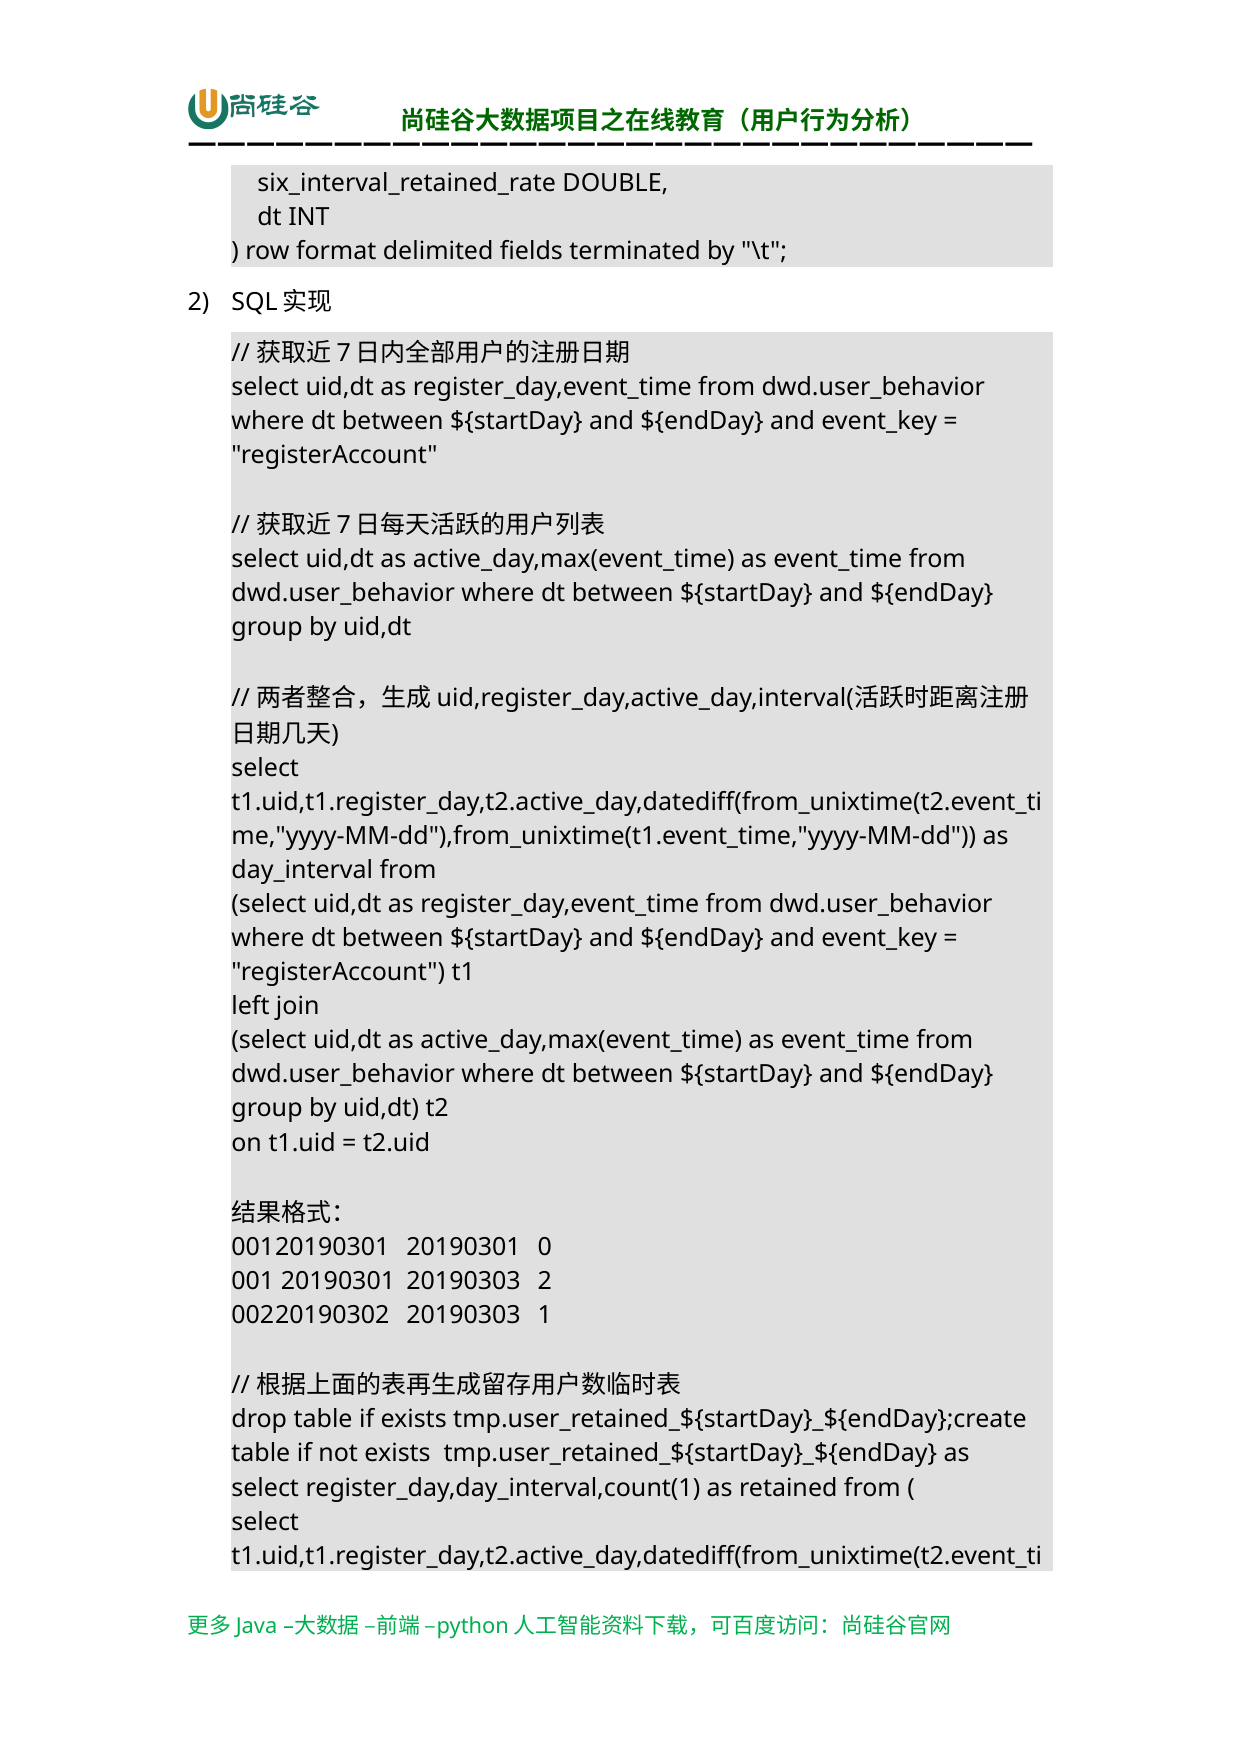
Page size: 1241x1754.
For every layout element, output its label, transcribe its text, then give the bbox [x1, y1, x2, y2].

picture [187, 88, 320, 130]
text 结果格式： [231, 1192, 1053, 1228]
text select uid,dt as register_day,event_time from dwd.user_behavior where dt between ${startDay} and ${endDay} and event_key = "registerAccount" [231, 368, 1053, 470]
text // 获取近7日每天活跃的用户列表 [231, 504, 1053, 541]
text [231, 1503, 1053, 1571]
list SQL实现 [187, 267, 1053, 332]
text on t1.uid = t2.uid [231, 1124, 1053, 1158]
text select register_day,day_interval,count(1) as retained from ( [231, 1469, 1053, 1503]
text (select uid,dt as register_day,event_time from dwd.user_behavior where dt between ${startDay} and ${endDay} and event_key = "registerAccount") t1 [231, 886, 1053, 988]
text drop table if exists tmp.user_retained_${startDay}_${endDay};create table if not exists tmp.user_retained_${startDay}_${endDay} as [231, 1401, 1053, 1469]
text // 获取近7日内全部用户的注册日期 [231, 332, 1053, 368]
text 001 20190301 20190301 0 [231, 1228, 1053, 1263]
text (select uid,dt as active_day,max(event_time) as event_time from dwd.user_behavior where dt between ${startDay} and ${endDay} group by uid,dt) t2 [231, 1022, 1053, 1124]
text dt INT [231, 199, 1053, 233]
text six_interval_retained_rate DOUBLE, [231, 165, 1053, 199]
text 001 20190301 20190303 2 [231, 1263, 1053, 1297]
text 002 20190302 20190303 1 [231, 1297, 1053, 1331]
text select uid,dt as active_day,max(event_time) as event_time from dwd.user_behavior where dt between ${startDay} and ${endDay} group by uid,dt [231, 541, 1053, 643]
text left join [231, 988, 1053, 1022]
text ) row format delimited fields terminated by "\t"; [231, 233, 1053, 267]
text // 根据上面的表再生成留存用户数临时表 [231, 1365, 1053, 1401]
text // 两者整合，生成uid,register_day,active_day,interval(活跃时距离注册日期几天) [231, 677, 1053, 749]
